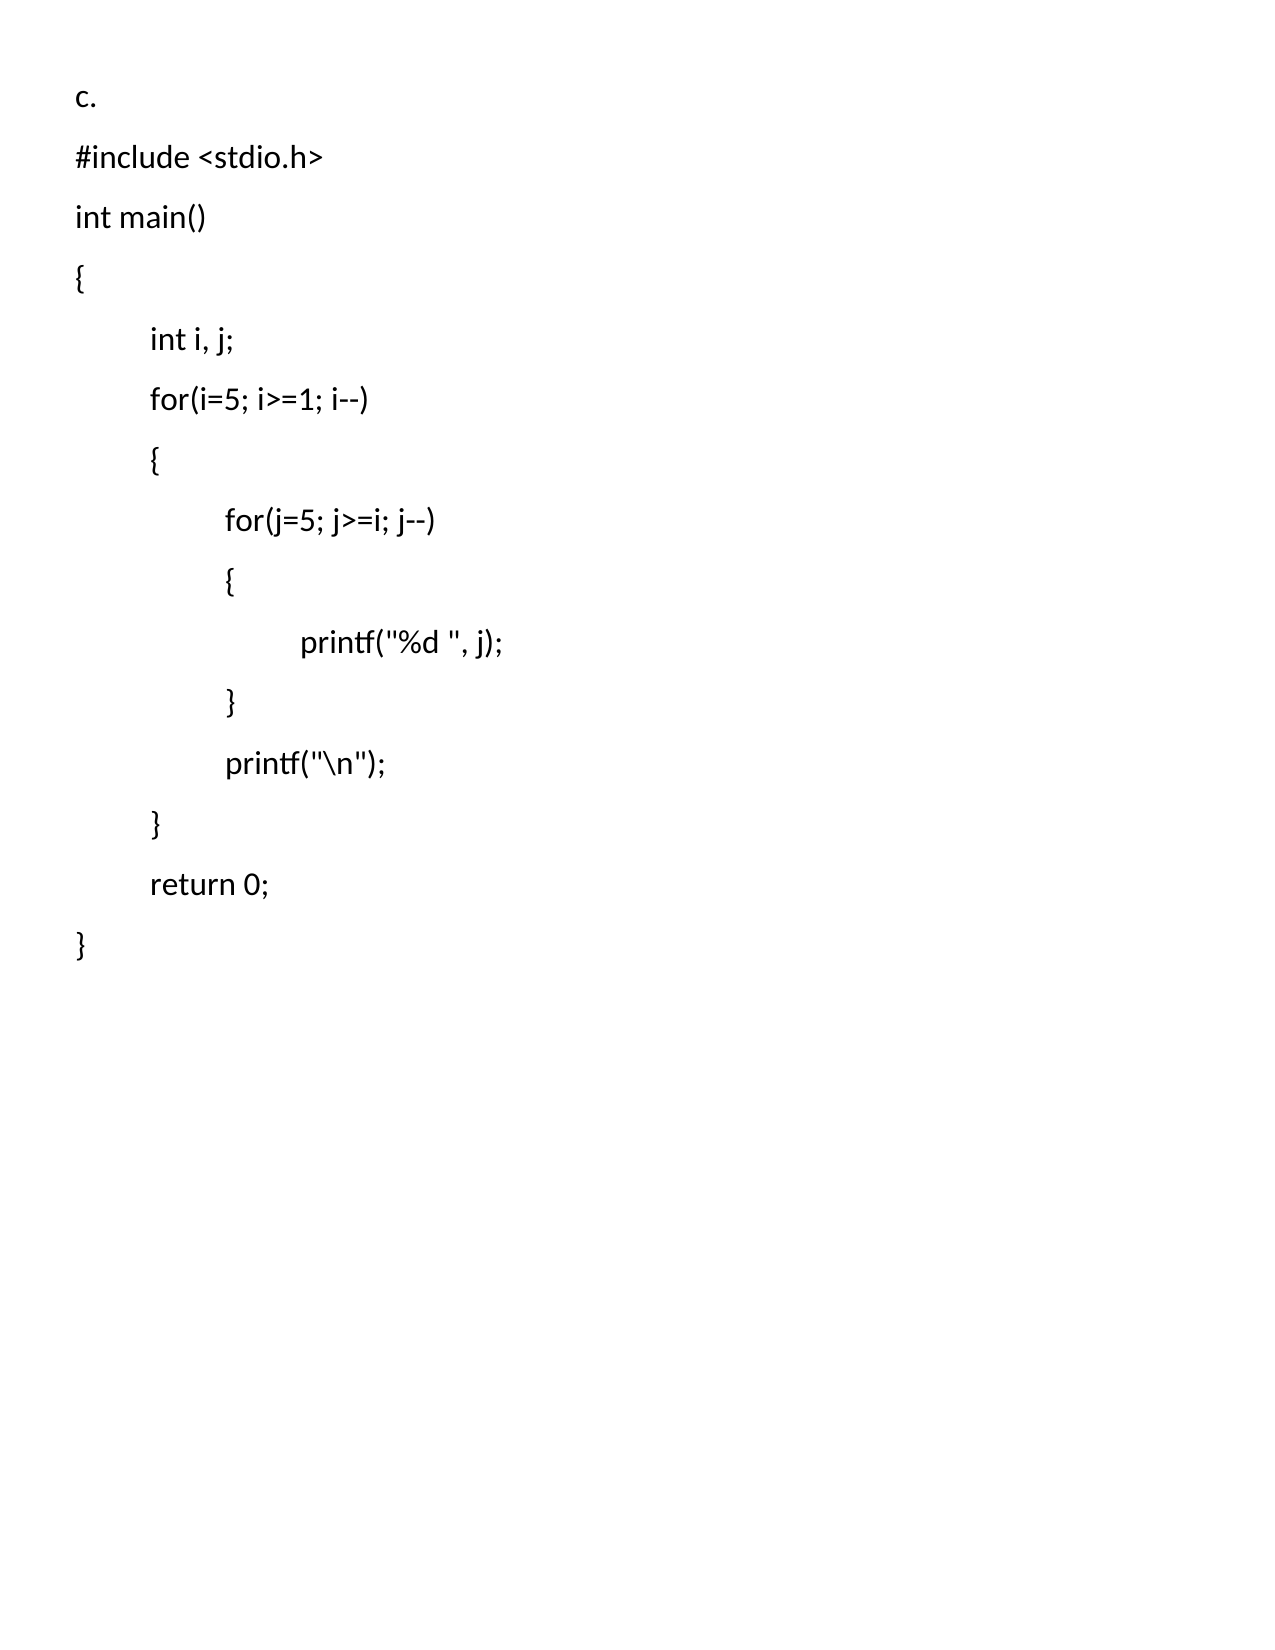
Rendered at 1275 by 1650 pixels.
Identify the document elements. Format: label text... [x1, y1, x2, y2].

text int i, j; [75, 317, 1200, 358]
text c. [75, 75, 1200, 116]
text { [75, 439, 1200, 479]
text for(i=5; i>=1; i--) [75, 378, 1200, 419]
text #include <stdio.h> [75, 136, 1200, 176]
text } [150, 681, 1200, 722]
text { [150, 560, 1200, 601]
text printf("%d ", j); [225, 621, 1200, 661]
text return 0; [75, 863, 1200, 904]
text int main() [75, 196, 1200, 237]
text { [75, 257, 1200, 298]
text printf("\n"); [150, 742, 1200, 783]
text } [75, 802, 1200, 843]
text for(j=5; j>=i; j--) [150, 499, 1200, 540]
text } [75, 924, 1200, 964]
